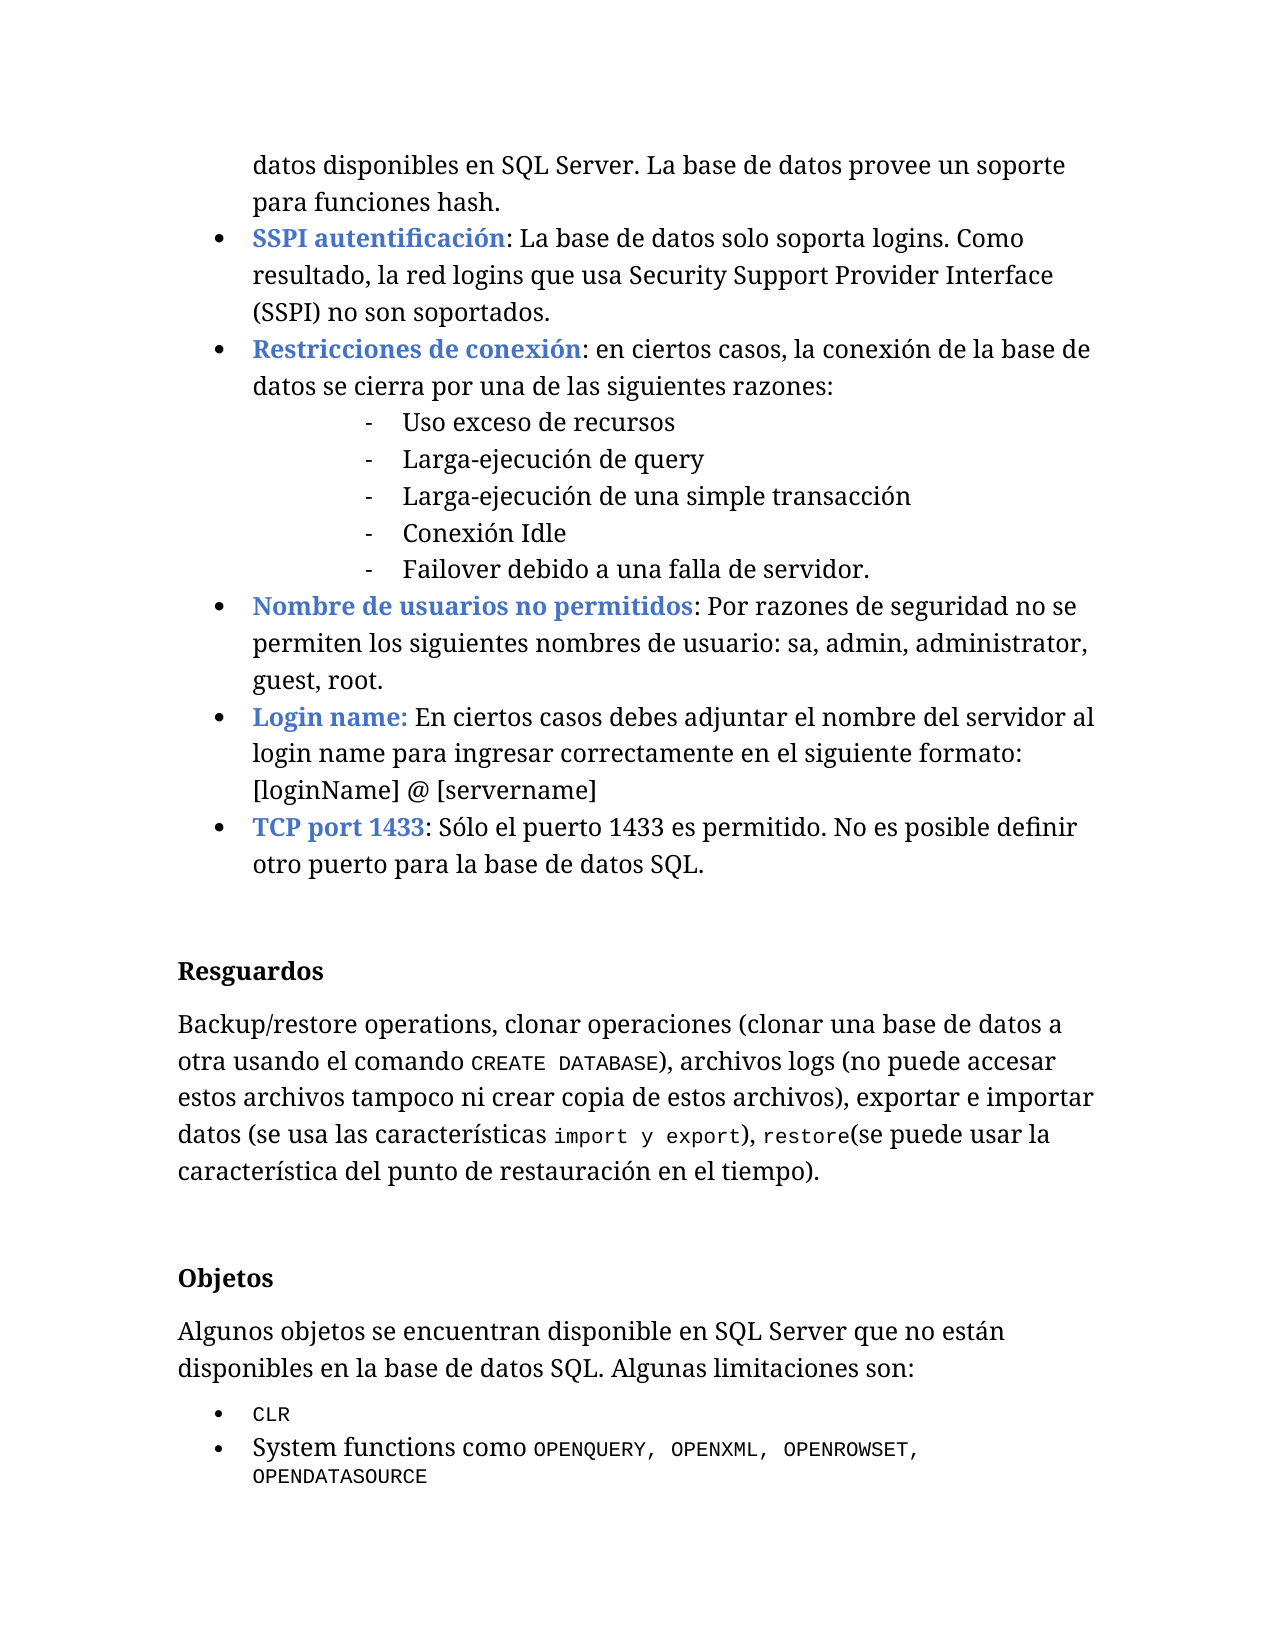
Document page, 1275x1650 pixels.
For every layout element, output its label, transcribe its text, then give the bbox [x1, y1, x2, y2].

list TCP port 1433: Sólo el puerto 1433 es permitido. No es posible definir otro puerto para la base de datos SQL. [215, 809, 1098, 880]
list Login name: En ciertos casos debes adjuntar el nombre del servidor al login name para ingresar correctamente en el siguiente formato: [loginName] @ [servername] [215, 699, 1098, 807]
text Algunos objetos se encuentran disponible en SQL Server que no están disponibles en la base de datos SQL. Algunas limitaciones son: [177, 1314, 1098, 1385]
text Resguardos [177, 953, 1098, 987]
list Larga-ejecución de query [365, 442, 1098, 476]
list CLR [215, 1404, 1098, 1428]
list SSPI autentificación: La base de datos solo soporta logins. Como resultado, la red logins que usa Security Support Provider Interface (SSPI) no son soportados. [215, 221, 1098, 329]
text Objetos [177, 1261, 1098, 1294]
list Failover debido a una falla de servidor. [365, 552, 1098, 586]
list Uso exceso de recursos [365, 405, 1098, 439]
text Backup/restore operations, clonar operaciones (clonar una base de datos a otra usando el comando CREATE DATABASE), archivos logs (no puede accesar estos archivos tampoco ni crear copia de estos archivos), exportar e importar datos (se usa las características import y export), restore(se puede usar la característica del punto de restauración en el tiempo). [177, 1007, 1098, 1188]
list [215, 148, 1098, 218]
list Conexión Idle [365, 515, 1098, 549]
list Restricciones de conexión: en ciertos casos, la conexión de la base de datos se cierra por una de las siguientes razones: [215, 331, 1098, 402]
list Larga-ejecución de una simple transacción [365, 478, 1098, 513]
list Nombre de usuarios no permitidos: Por razones de seguridad no se permiten los siguientes nombres de usuario: sa, admin, administrator, guest, root. [215, 589, 1098, 696]
list System functions como OPENQUERY, OPENXML, OPENROWSET, OPENDATASOURCE [215, 1430, 1098, 1489]
